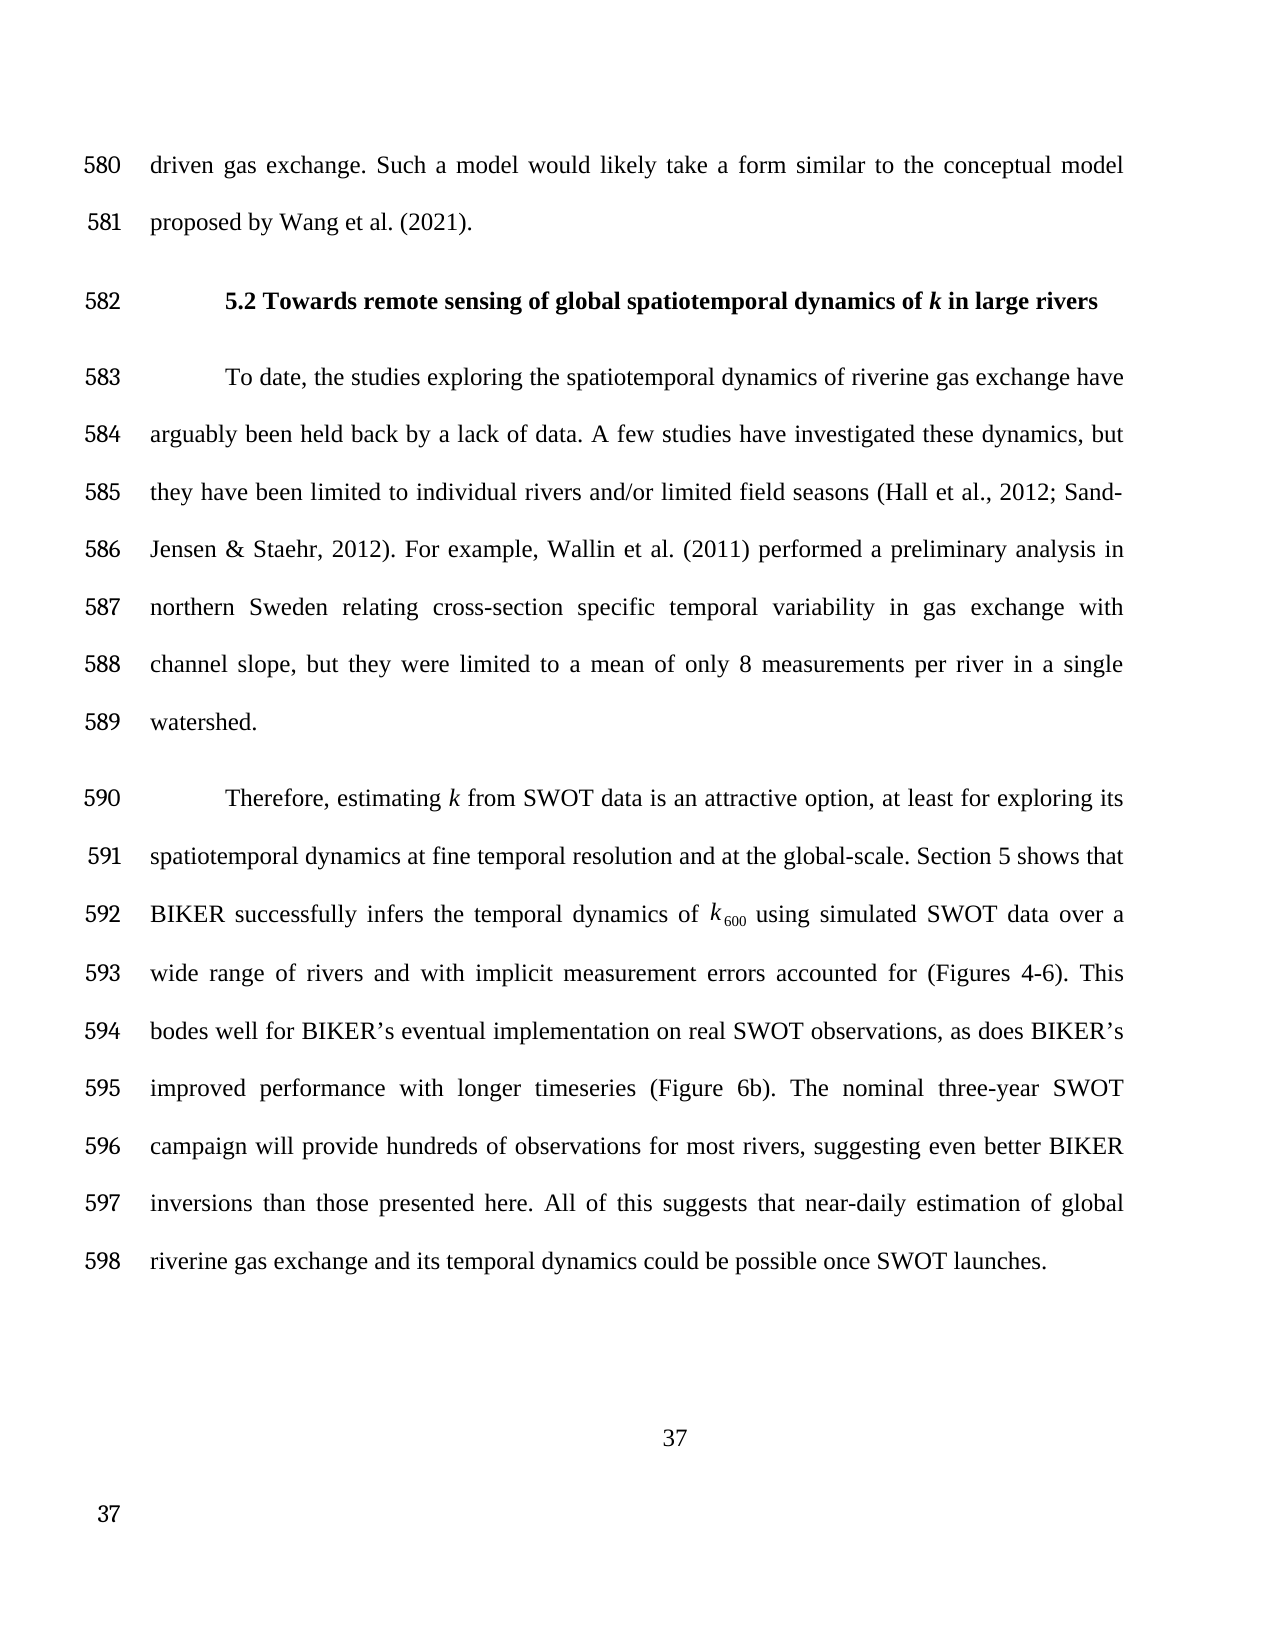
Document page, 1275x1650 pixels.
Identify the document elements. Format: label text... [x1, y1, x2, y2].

text Therefore, estimating k from SWOT data is an attractive option, at least for exploring its spatiotemporal dynamics at fine temporal resolution and at the global-scale. Section 5 shows that BIKER successfully infers the temporal dynamics of using simulated SWOT data over a wide range of rivers and with implicit measurement errors accounted for (Figures 4-6). This bodes well for BIKER’s eventual implementation on real SWOT observations, as does BIKER’s improved performance with longer timeseries (Figure 6b). The nominal three-year SWOT campaign will provide hundreds of observations for most rivers, suggesting even better BIKER inversions than those presented here. All of this suggests that near-daily estimation of global riverine gas exchange and its temporal dynamics could be possible once SWOT launches. [150, 783, 1125, 1275]
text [150, 150, 1125, 236]
text To date, the studies exploring the spatiotemporal dynamics of riverine gas exchange have arguably been held back by a lack of data. A few studies have investigated these dynamics, but they have been limited to individual rivers and/or limited field seasons (Hall et al., 2012; Sand-Jensen & Staehr, 2012). For example, Wallin et al. (2011) performed a preliminary analysis in northern Sweden relating cross-section specific temporal variability in gas exchange with channel slope, but they were limited to a mean of only 8 measurements per river in a single watershed. [150, 362, 1125, 736]
subtitle 5.2 Towards remote sensing of global spatiotemporal dynamics of k in large rivers [150, 286, 1125, 314]
